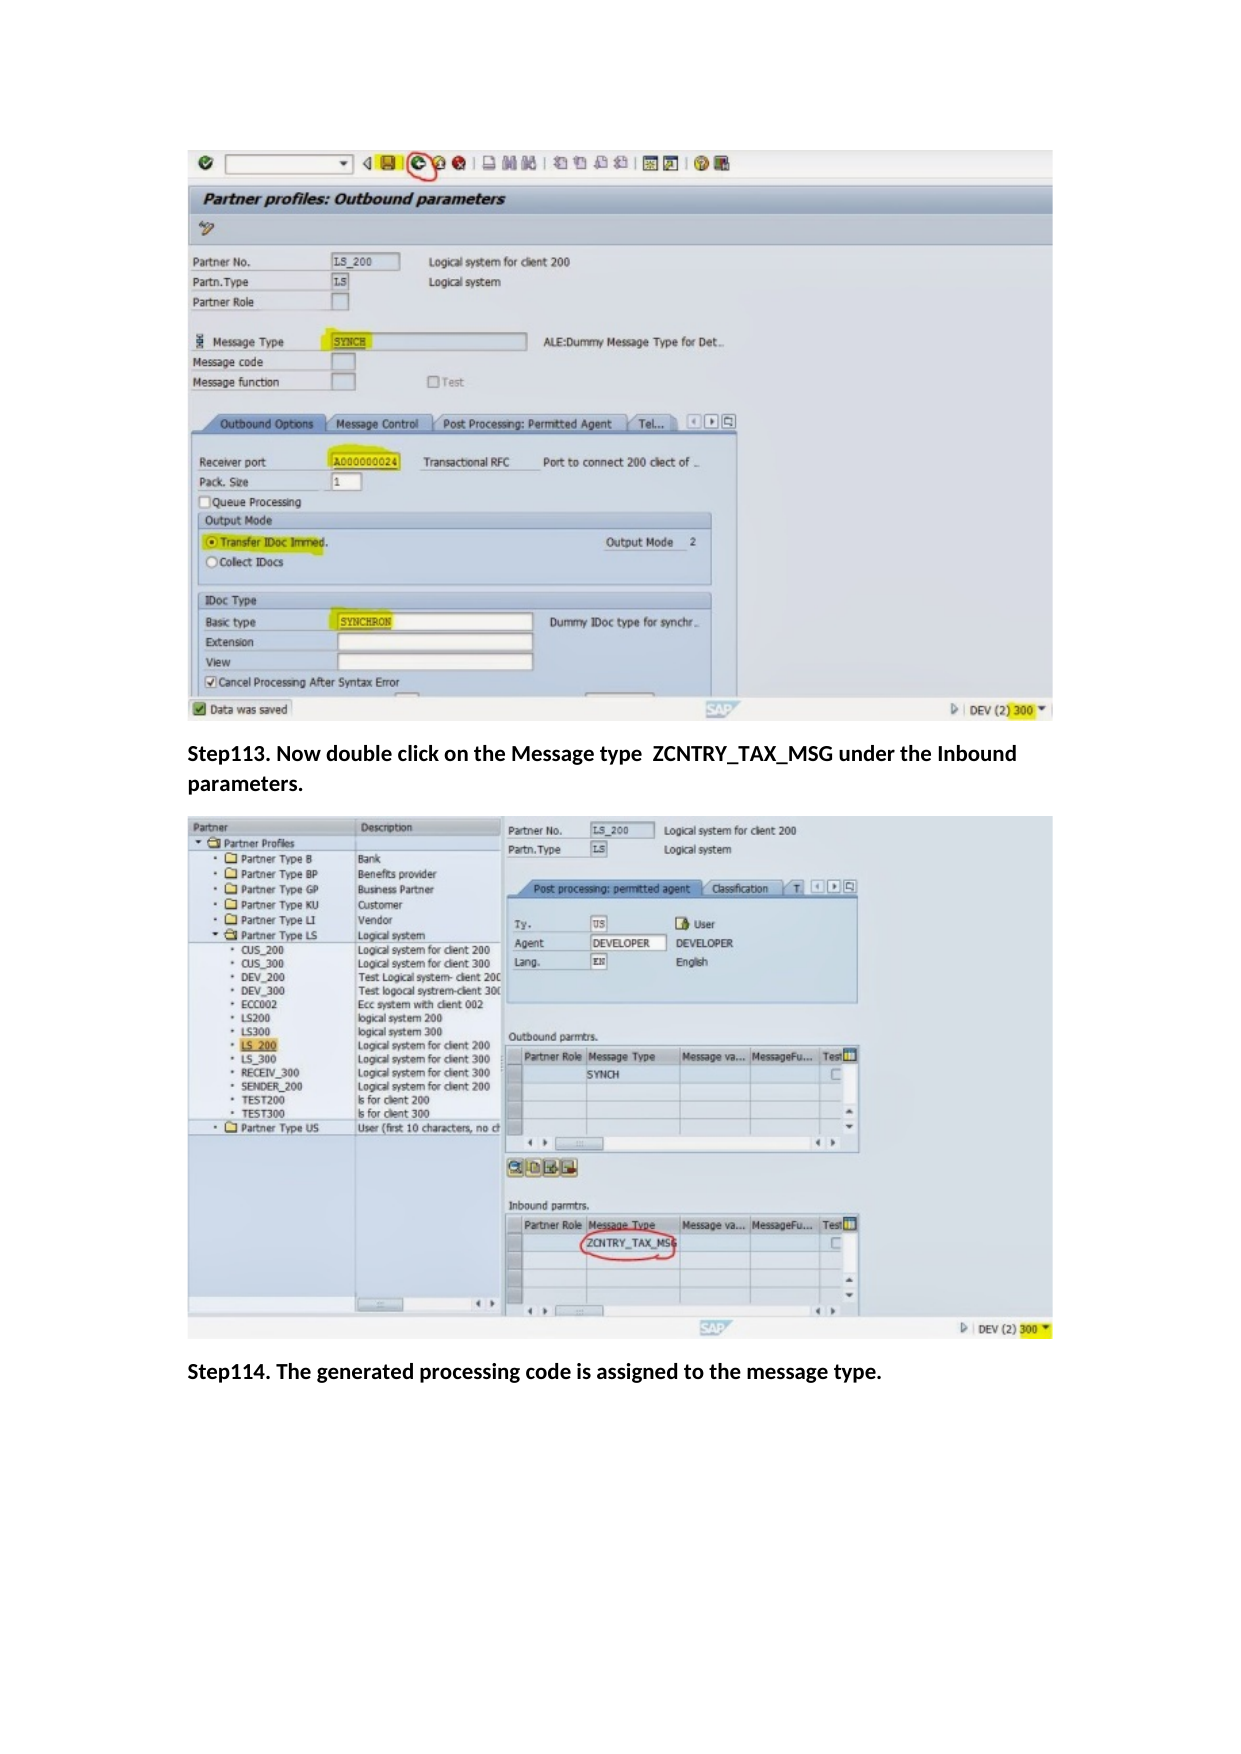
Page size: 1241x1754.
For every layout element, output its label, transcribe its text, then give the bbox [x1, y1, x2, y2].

text Step113. Now double click on the Message type ZCNTRY_TAX_MSG under the Inbound parameters. [187, 739, 1053, 798]
picture [187, 816, 1053, 1339]
picture [187, 150, 1053, 721]
text Step114. The generated processing code is assigned to the message type. [187, 1357, 1053, 1385]
